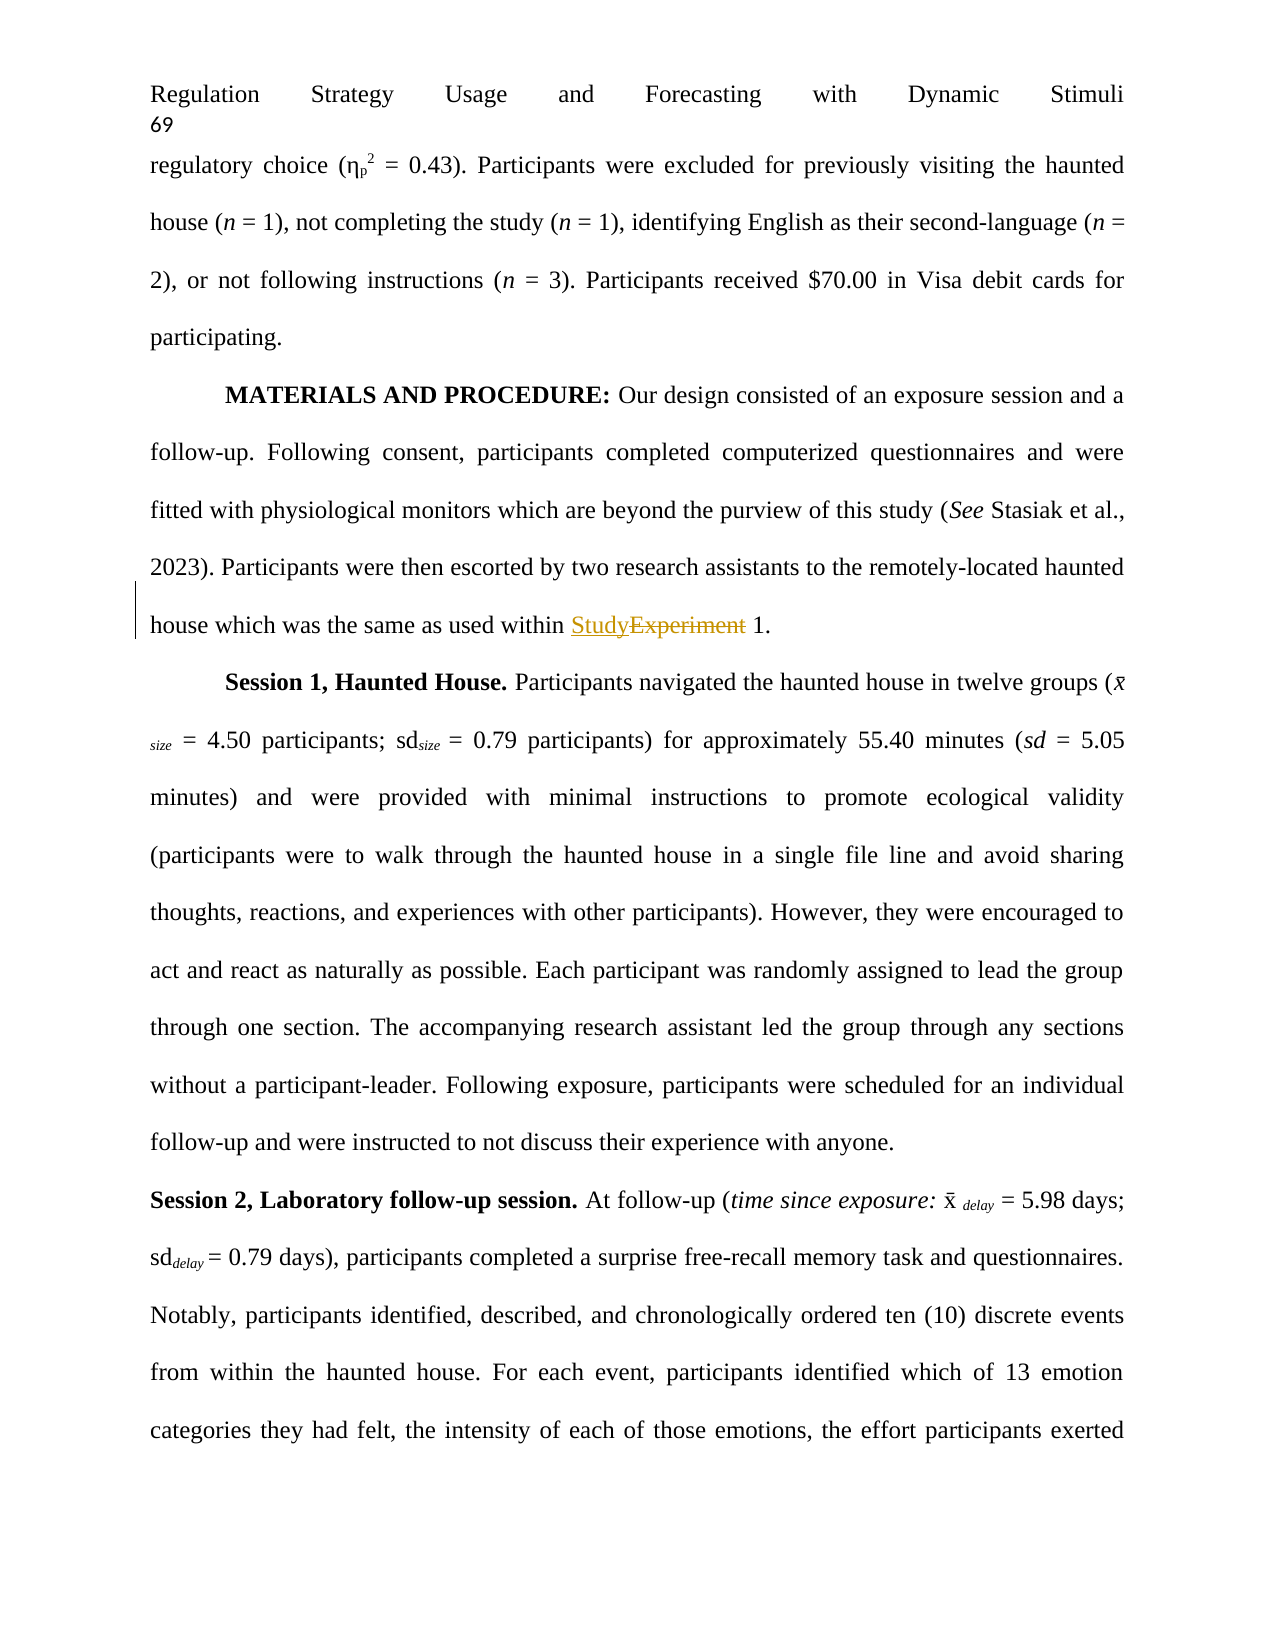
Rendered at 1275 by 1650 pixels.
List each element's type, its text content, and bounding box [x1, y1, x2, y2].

text Session 1, Haunted House. Participants navigated the haunted house in twelve groups (x̄ size = 4.50 participants; sdsize = 0.79 participants) for approximately 55.40 minutes (sd = 5.05 minutes) and were provided with minimal instructions to promote ecological validity (participants were to walk through the haunted house in a single file line and avoid sharing thoughts, reactions, and experiences with other participants). However, they were encouraged to act and react as naturally as possible. Each participant was randomly assigned to lead the group through one section. The accompanying research assistant led the group through any sections without a participant-leader. Following exposure, participants were scheduled for an individual follow-up and were instructed to not discuss their experience with anyone. [150, 667, 1125, 1156]
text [150, 1185, 1125, 1444]
text MATERIALS AND PROCEDURE: Our design consisted of an exposure session and a follow-up. Following consent, participants completed computerized questionnaires and were fitted with physiological monitors which are beyond the purview of this study (See Stasiak et al., 2023). Participants were then escorted by two research assistants to the remotely-located haunted house which was the same as used within 1. [150, 380, 1125, 639]
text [150, 150, 1125, 351]
